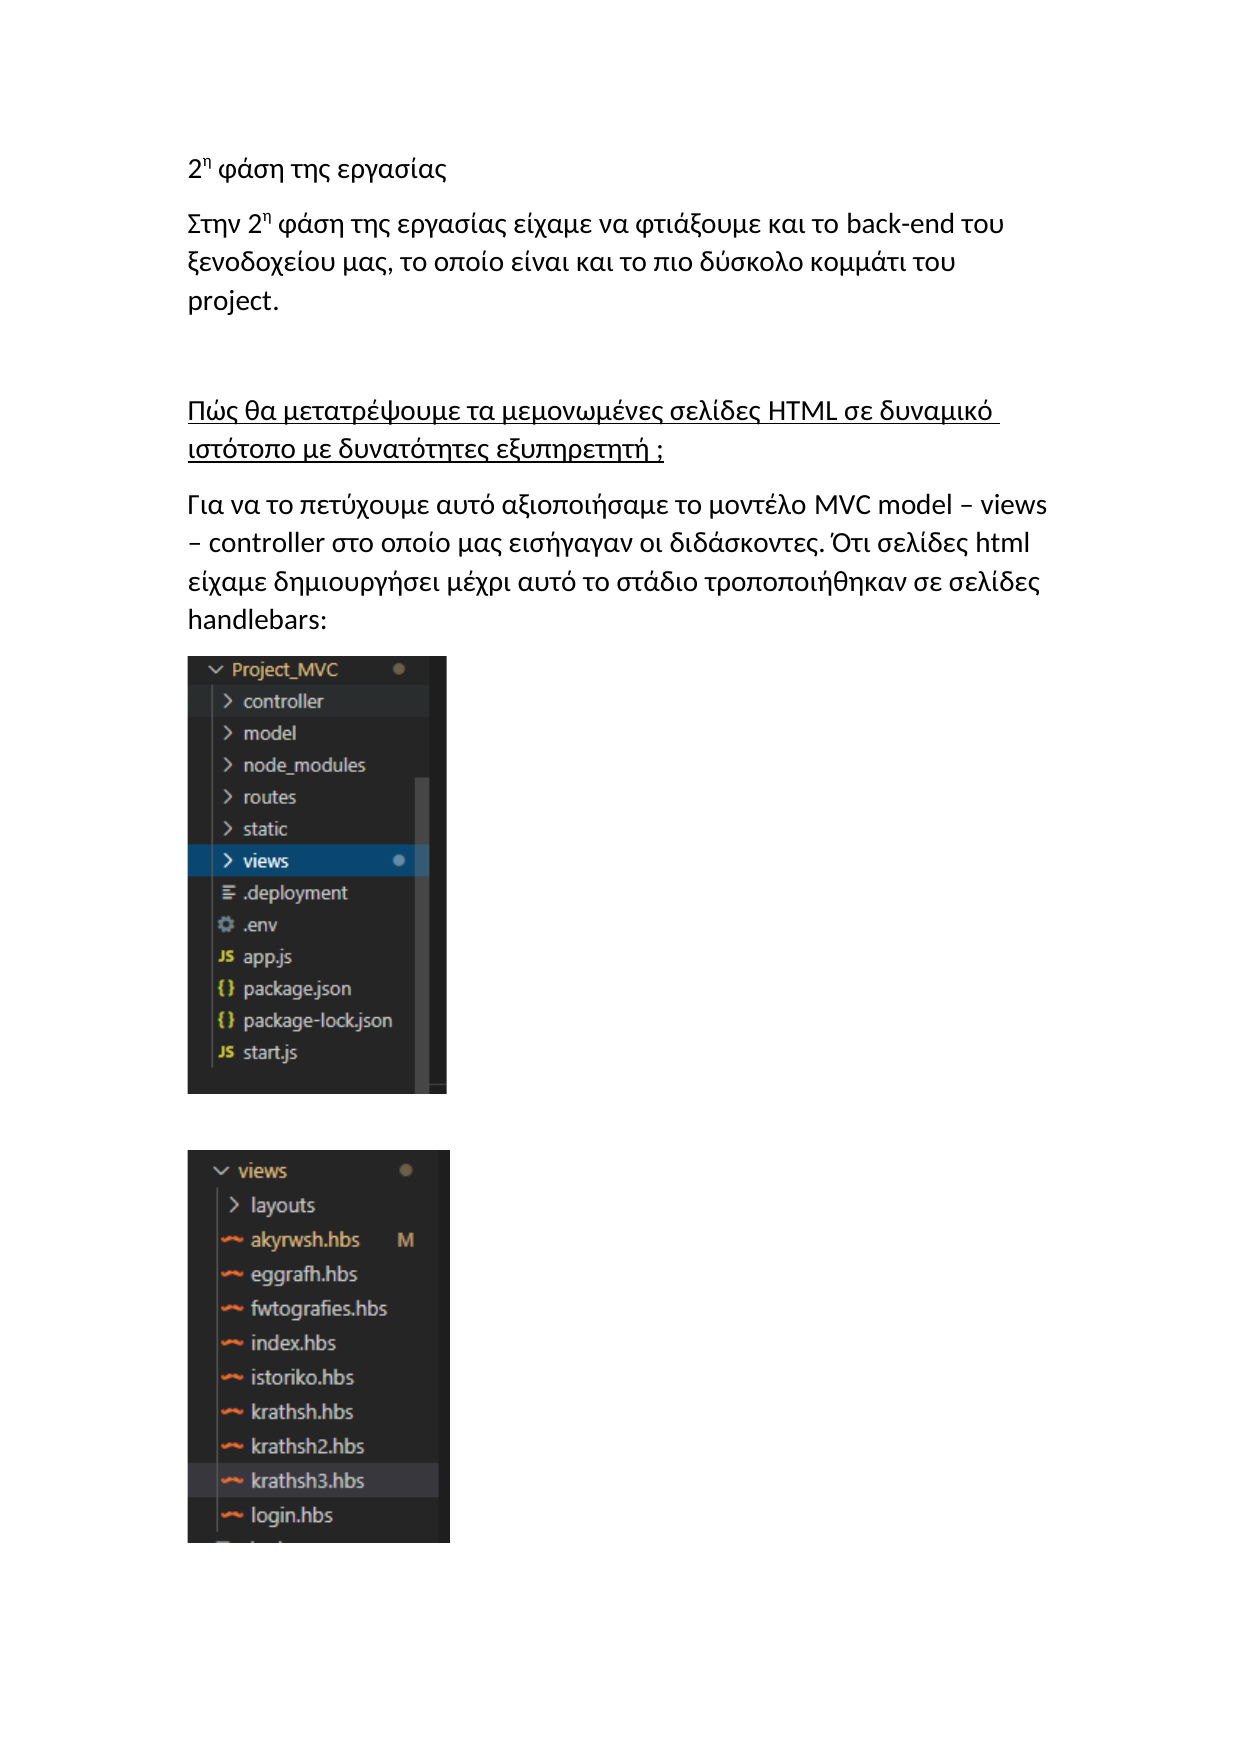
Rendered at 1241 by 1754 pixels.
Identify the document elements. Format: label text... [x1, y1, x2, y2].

text Για να το πετύχουμε αυτό αξιοποιήσαμε το μοντέλο MVC model – views – controller στο οποίο μας εισήγαγαν οι διδάσκοντες. Ότι σελίδες html είχαμε δημιουργήσει μέχρι αυτό το στάδιο τροποποιήθηκαν σε σελίδες handlebars: [187, 486, 1053, 637]
picture [187, 656, 447, 1094]
text 2η φάση της εργασίας [187, 150, 1053, 186]
text Πώς θα μετατρέψουμε τα μεμονωμένες σελίδες HTML σε δυναμικό ιστότοπο με δυνατότητες εξυπηρετητή ; [187, 392, 1053, 466]
picture [187, 1150, 450, 1543]
text Στην 2η φάση της εργασίας είχαμε να φτιάξουμε και το back-end του ξενοδοχείου μας, το οποίο είναι και το πιο δύσκολο κομμάτι του project. [187, 205, 1053, 318]
